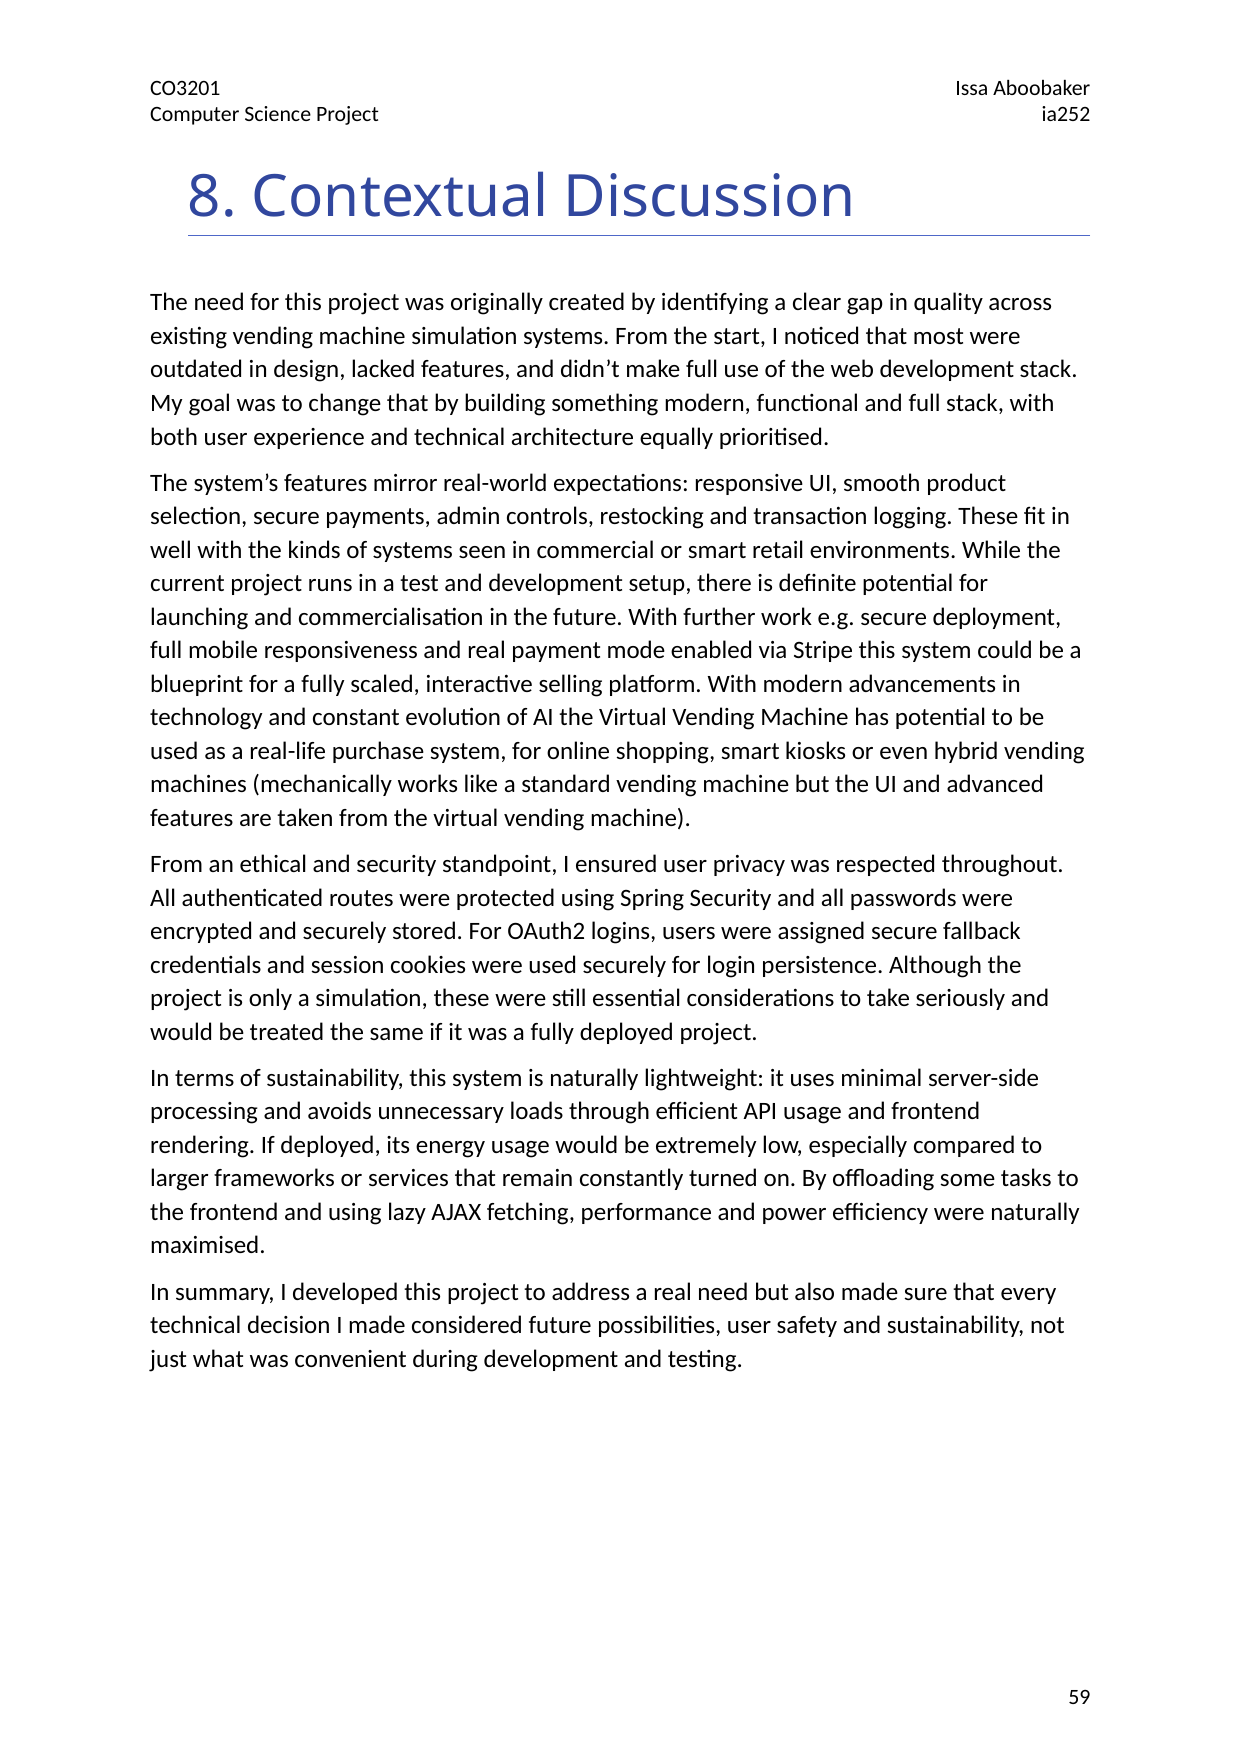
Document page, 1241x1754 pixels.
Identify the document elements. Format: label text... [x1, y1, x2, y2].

text The system’s features mirror real-world expectations: responsive UI, smooth product selection, secure payments, admin controls, restocking and transaction logging. These fit in well with the kinds of systems seen in commercial or smart retail environments. While the current project runs in a test and development setup, there is definite potential for launching and commercialisation in the future. With further work e.g. secure deployment, full mobile responsiveness and real payment mode enabled via Stripe this system could be a blueprint for a fully scaled, interactive selling platform. With modern advancements in technology and constant evolution of AI the Virtual Vending Machine has potential to be used as a real-life purchase system, for online shopping, smart kiosks or even hybrid vending machines (mechanically works like a standard vending machine but the UI and advanced features are taken from the virtual vending machine). [150, 467, 1090, 833]
text From an ethical and security standpoint, I ensured user privacy was respected throughout. All authenticated routes were protected using Spring Security and all passwords were encrypted and securely stored. For OAuth2 logins, users were assigned secure fallback credentials and session cookies were used securely for login persistence. Although the project is only a simulation, these were still essential considerations to take seriously and would be treated the same if it was a fully deployed project. [150, 848, 1090, 1046]
text The need for this project was originally created by identifying a clear gap in quality across existing vending machine simulation systems. From the start, I noticed that most were outdated in design, lacked features, and didn’t make full use of the web development stack. My goal was to change that by building something modern, functional and full stack, with both user experience and technical architecture equally prioritised. [150, 287, 1090, 451]
subtitle Contextual Discussion [187, 154, 1090, 236]
text In summary, I developed this project to address a real need but also made sure that every technical decision I made considered future possibilities, user safety and sustainability, not just what was convenient during development and testing. [150, 1276, 1090, 1373]
text In terms of sustainability, this system is naturally lightweight: it uses minimal server-side processing and avoids unnecessary loads through efficient API usage and frontend rendering. If deployed, its energy usage would be extremely low, especially compared to larger frameworks or services that remain constantly turned on. By offloading some tasks to the frontend and using lazy AJAX fetching, performance and power efficiency were naturally maximised. [150, 1062, 1090, 1260]
